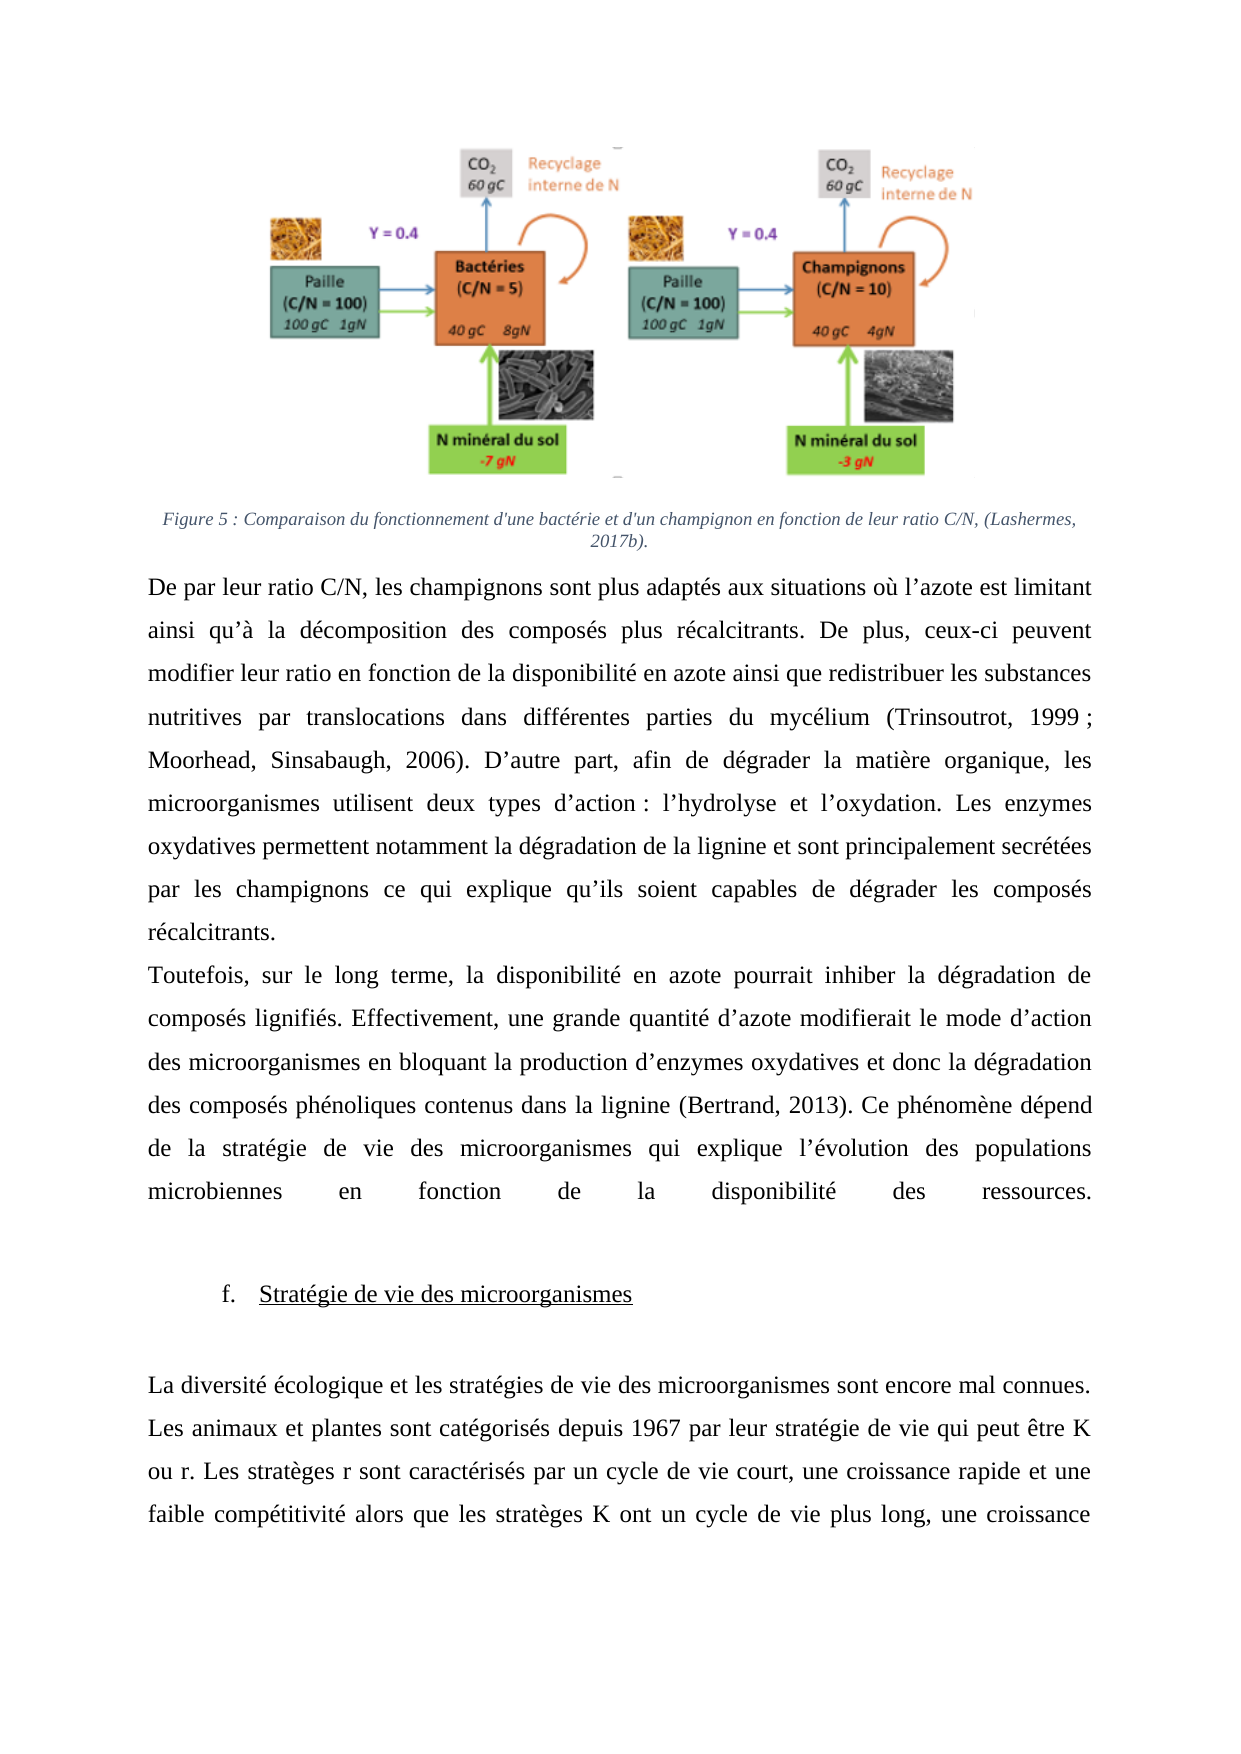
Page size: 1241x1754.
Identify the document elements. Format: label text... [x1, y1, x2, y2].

text Figure 5 : Comparaison du fonctionnement d'une bactérie et d'un champignon en fonction de leur ratio C/N, (Lashermes, 2017b). [148, 508, 1093, 551]
subtitle Stratégie de vie des microorganismes [221, 1279, 1093, 1308]
text De par leur ratio C/N, les champignons sont plus adaptés aux situations où l’azote est limitant ainsi qu’à la décomposition des composés plus récalcitrants. De plus, ceux-ci peuvent modifier leur ratio en fonction de la disponibilité en azote ainsi que redistribuer les substances nutritives par translocations dans différentes parties du mycélium (Trinsoutrot, 1999 ; Moorhead, Sinsabaugh, 2006). D’autre part, afin de dégrader la matière organique, les microorganismes utilisent deux types d’action : l’hydrolyse et l’oxydation. Les enzymes oxydatives permettent notamment la dégradation de la lignine et sont principalement secrétées par les champignons ce qui explique qu’ils soient capables de dégrader les composés récalcitrants. Toutefois, sur le long terme, la disponibilité en azote pourrait inhiber la dégradation de composés lignifiés. Effectivement, une grande quantité d’azote modifierait le mode d’action des microorganismes en bloquant la production d’enzymes oxydatives et donc la dégradation des composés phénoliques contenus dans la lignine (Bertrand, 2013). Ce phénomène dépend de la stratégie de vie des microorganismes qui explique l’évolution des populations microbiennes en fonction de la disponibilité des ressources. [148, 572, 1093, 1248]
picture [265, 147, 975, 478]
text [148, 1370, 1093, 1528]
